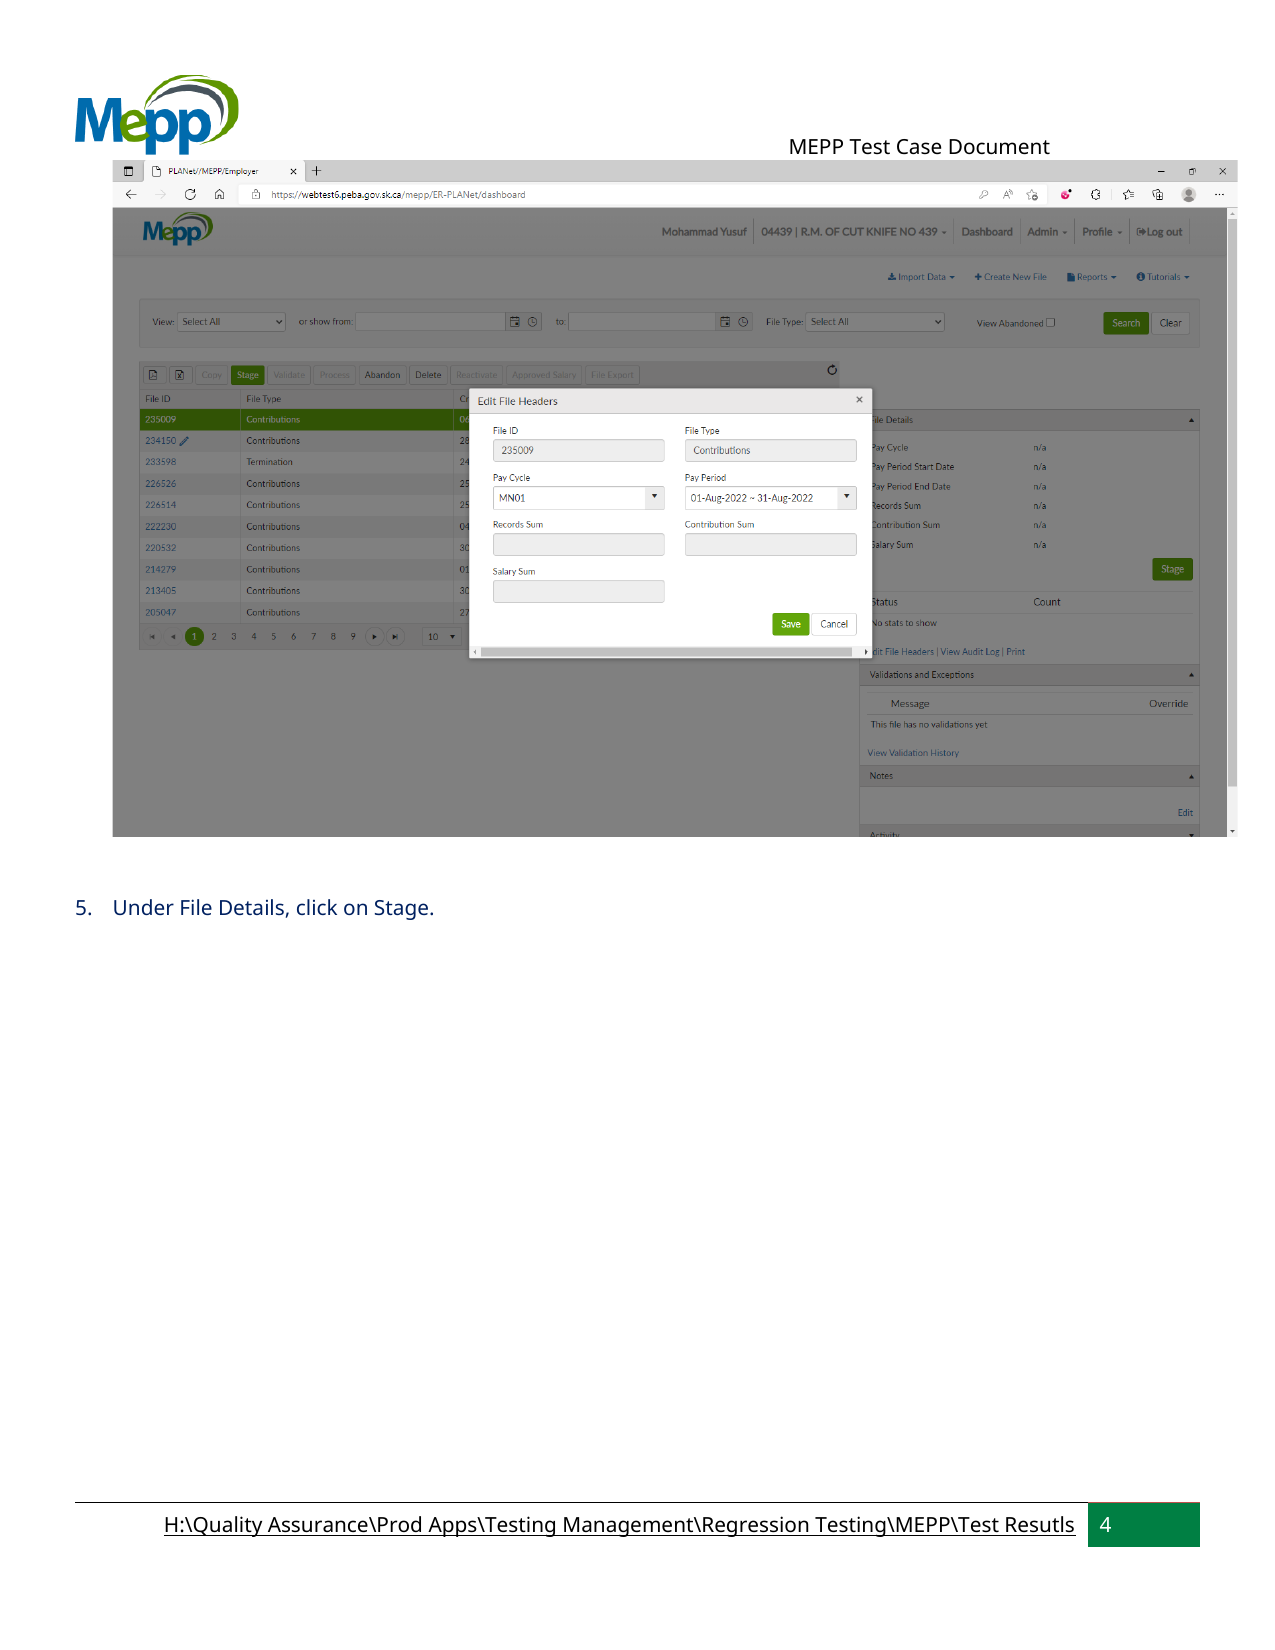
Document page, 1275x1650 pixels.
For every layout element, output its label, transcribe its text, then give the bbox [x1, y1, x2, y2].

list Under File Details, click on Stage. [75, 893, 1200, 922]
picture [112, 160, 1238, 837]
picture [75, 75, 239, 155]
